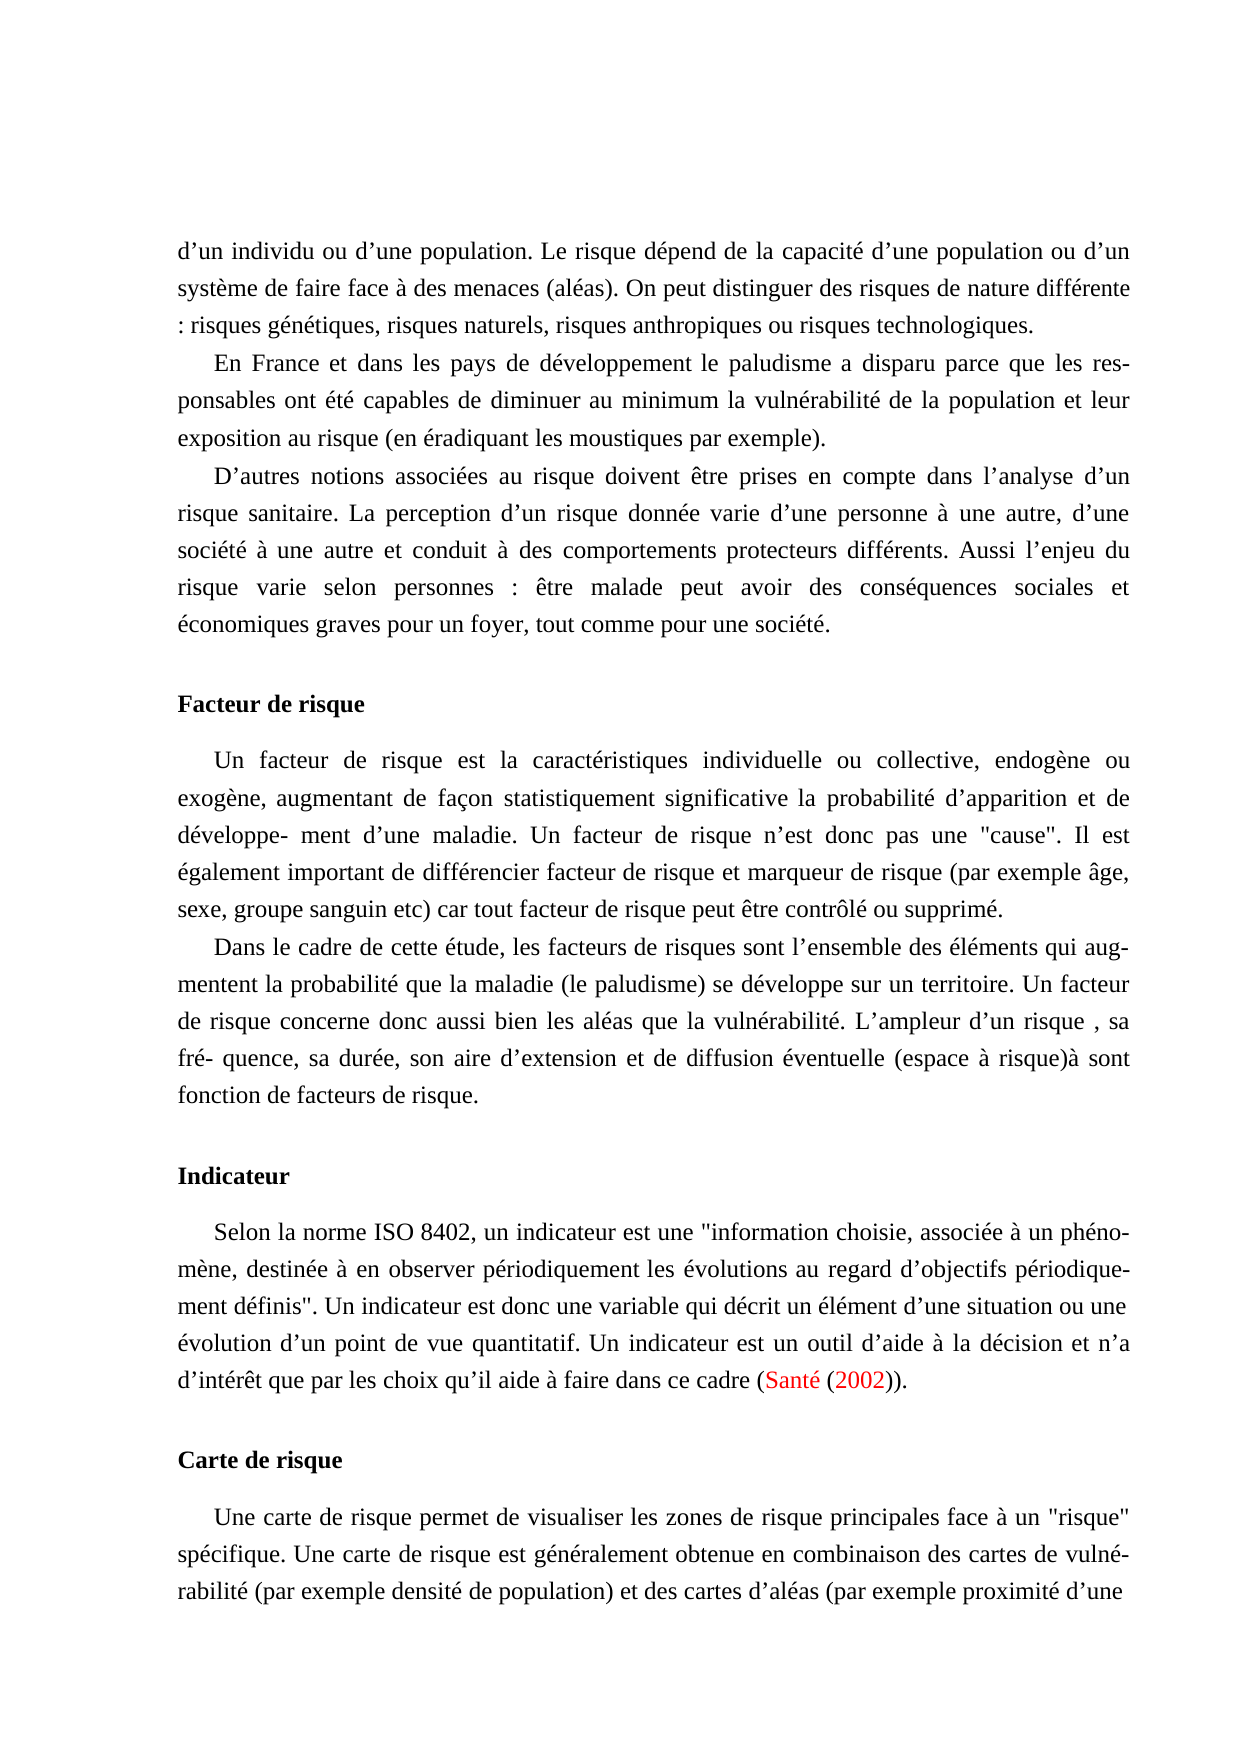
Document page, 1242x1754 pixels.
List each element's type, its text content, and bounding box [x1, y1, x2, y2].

text Une carte de risque permet de visualiser les zones de risque principales face à un "risque" spécifique. Une carte de risque est généralement obtenue en combinaison des cartes de vulné- rabilité (par exemple densité de population) et des cartes d’aléas (par exemple proximité d’une [177, 1502, 1130, 1605]
text évolution d’un point de vue quantitatif. Un indicateur est un outil d’aide à la décision et n’a d’intérêt que par les choix qu’il aide à faire dans ce cadre (Santé (2002)). [177, 1328, 1130, 1394]
text Un facteur de risque est la caractéristiques individuelle ou collective, endogène ou exogène, augmentant de façon statistiquement significative la probabilité d’apparition et de développe- ment d’une maladie. Un facteur de risque n’est donc pas une "cause". Il est également important de différencier facteur de risque et marqueur de risque (par exemple âge, sexe, groupe sanguin etc) car tout facteur de risque peut être contrôlé ou supprimé. [177, 746, 1130, 923]
text Indicateur [177, 1161, 297, 1189]
text En France et dans les pays de développement le paludisme a disparu parce que les res- ponsables ont été capables de diminuer au minimum la vulnérabilité de la population et leur exposition au risque (en éradiquant les moustiques par exemple). [177, 348, 1130, 451]
text Carte de risque [177, 1446, 349, 1474]
text D’autres notions associées au risque doivent être prises en compte dans l’analyse d’un risque sanitaire. La perception d’un risque donnée varie d’une personne à une autre, d’une société à une autre et conduit à des comportements protecteurs différents. Aussi l’enjeu du risque varie selon personnes : être malade peut avoir des conséquences sociales et économiques graves pour un foyer, tout comme pour une société. [177, 461, 1130, 638]
text d’un individu ou d’une population. Le risque dépend de la capacité d’une population ou d’un système de faire face à des menaces (aléas). On peut distinguer des risques de nature différente : risques génétiques, risques naturels, risques anthropiques ou risques technologiques. [177, 236, 1130, 339]
text Dans le cadre de cette étude, les facteurs de risques sont l’ensemble des éléments qui aug- mentent la probabilité que la maladie (le paludisme) se développe sur un territoire. Un facteur de risque concerne donc aussi bien les aléas que la vulnérabilité. L’ampleur d’un risque , sa fré- quence, sa durée, son aire d’extension et de diffusion éventuelle (espace à risque)à sont fonction de facteurs de risque. [177, 932, 1130, 1109]
text Selon la norme ISO 8402, un indicateur est une "information choisie, associée à un phéno- mène, destinée à en observer périodiquement les évolutions au regard d’objectifs périodique- ment définis". Un indicateur est donc une variable qui décrit un élément d’une situation ou une [177, 1217, 1130, 1320]
text Facteur de risque [177, 689, 371, 718]
